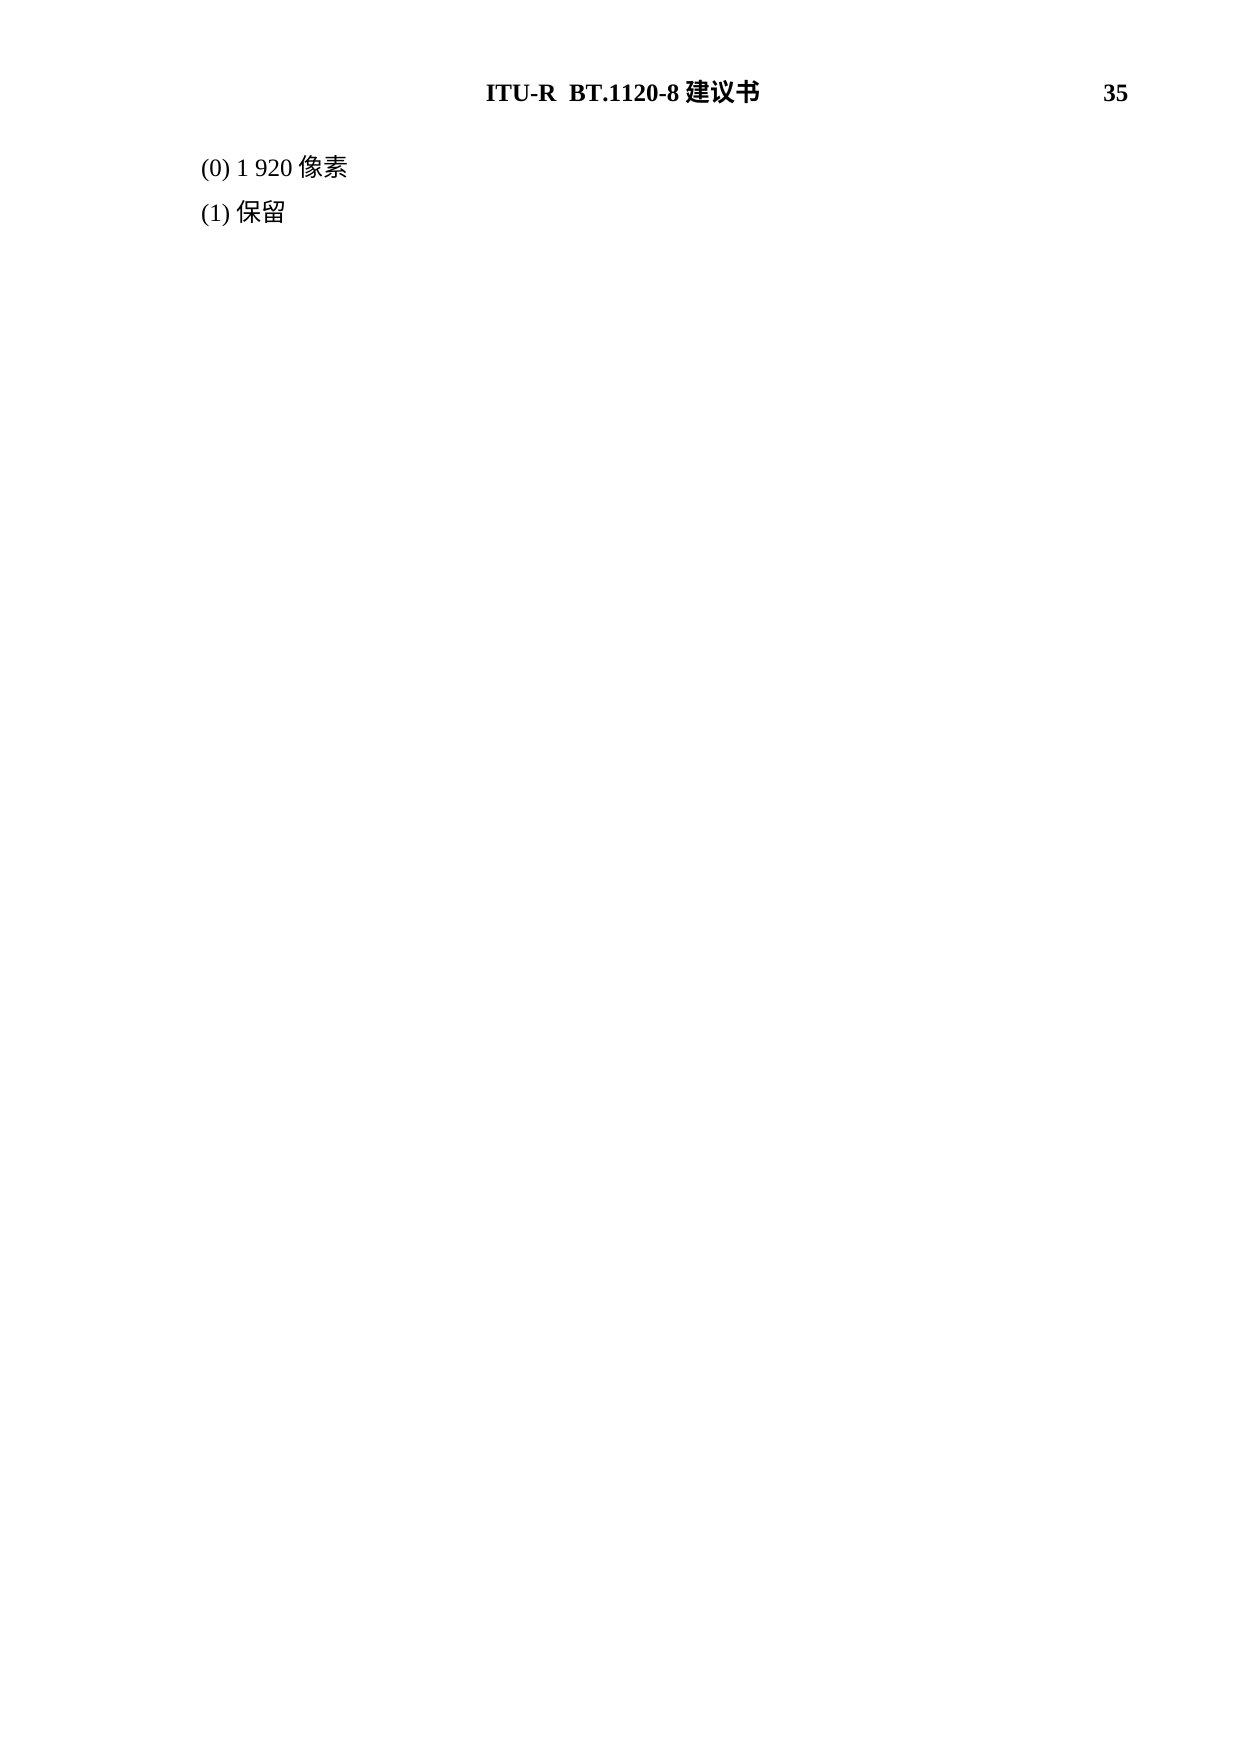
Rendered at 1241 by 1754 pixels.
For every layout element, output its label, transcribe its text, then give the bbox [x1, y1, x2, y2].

text (1) 保留 [118, 192, 1122, 228]
text (0) 1 920 像素 [118, 148, 1122, 184]
